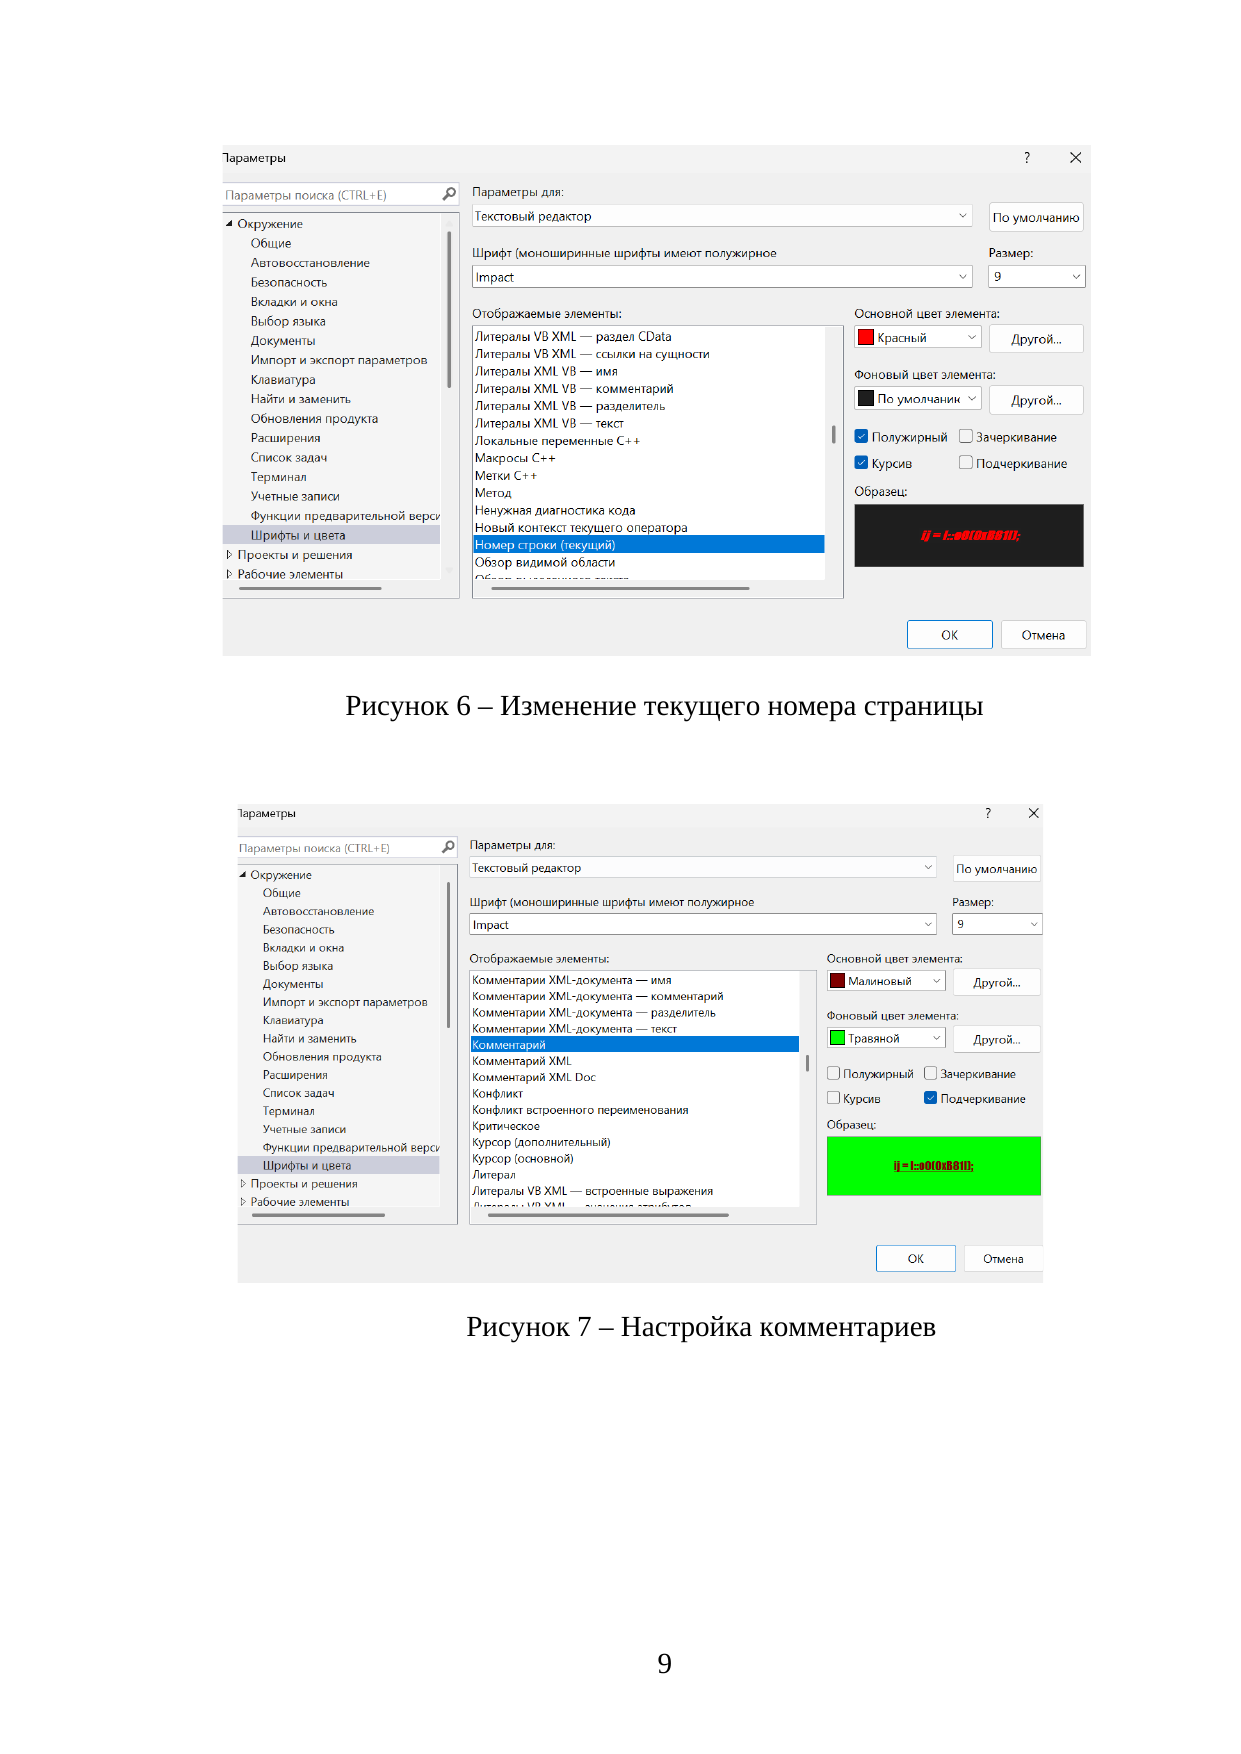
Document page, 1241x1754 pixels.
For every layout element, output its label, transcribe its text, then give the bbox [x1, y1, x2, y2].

picture [236, 804, 1043, 1283]
picture [222, 145, 1091, 654]
